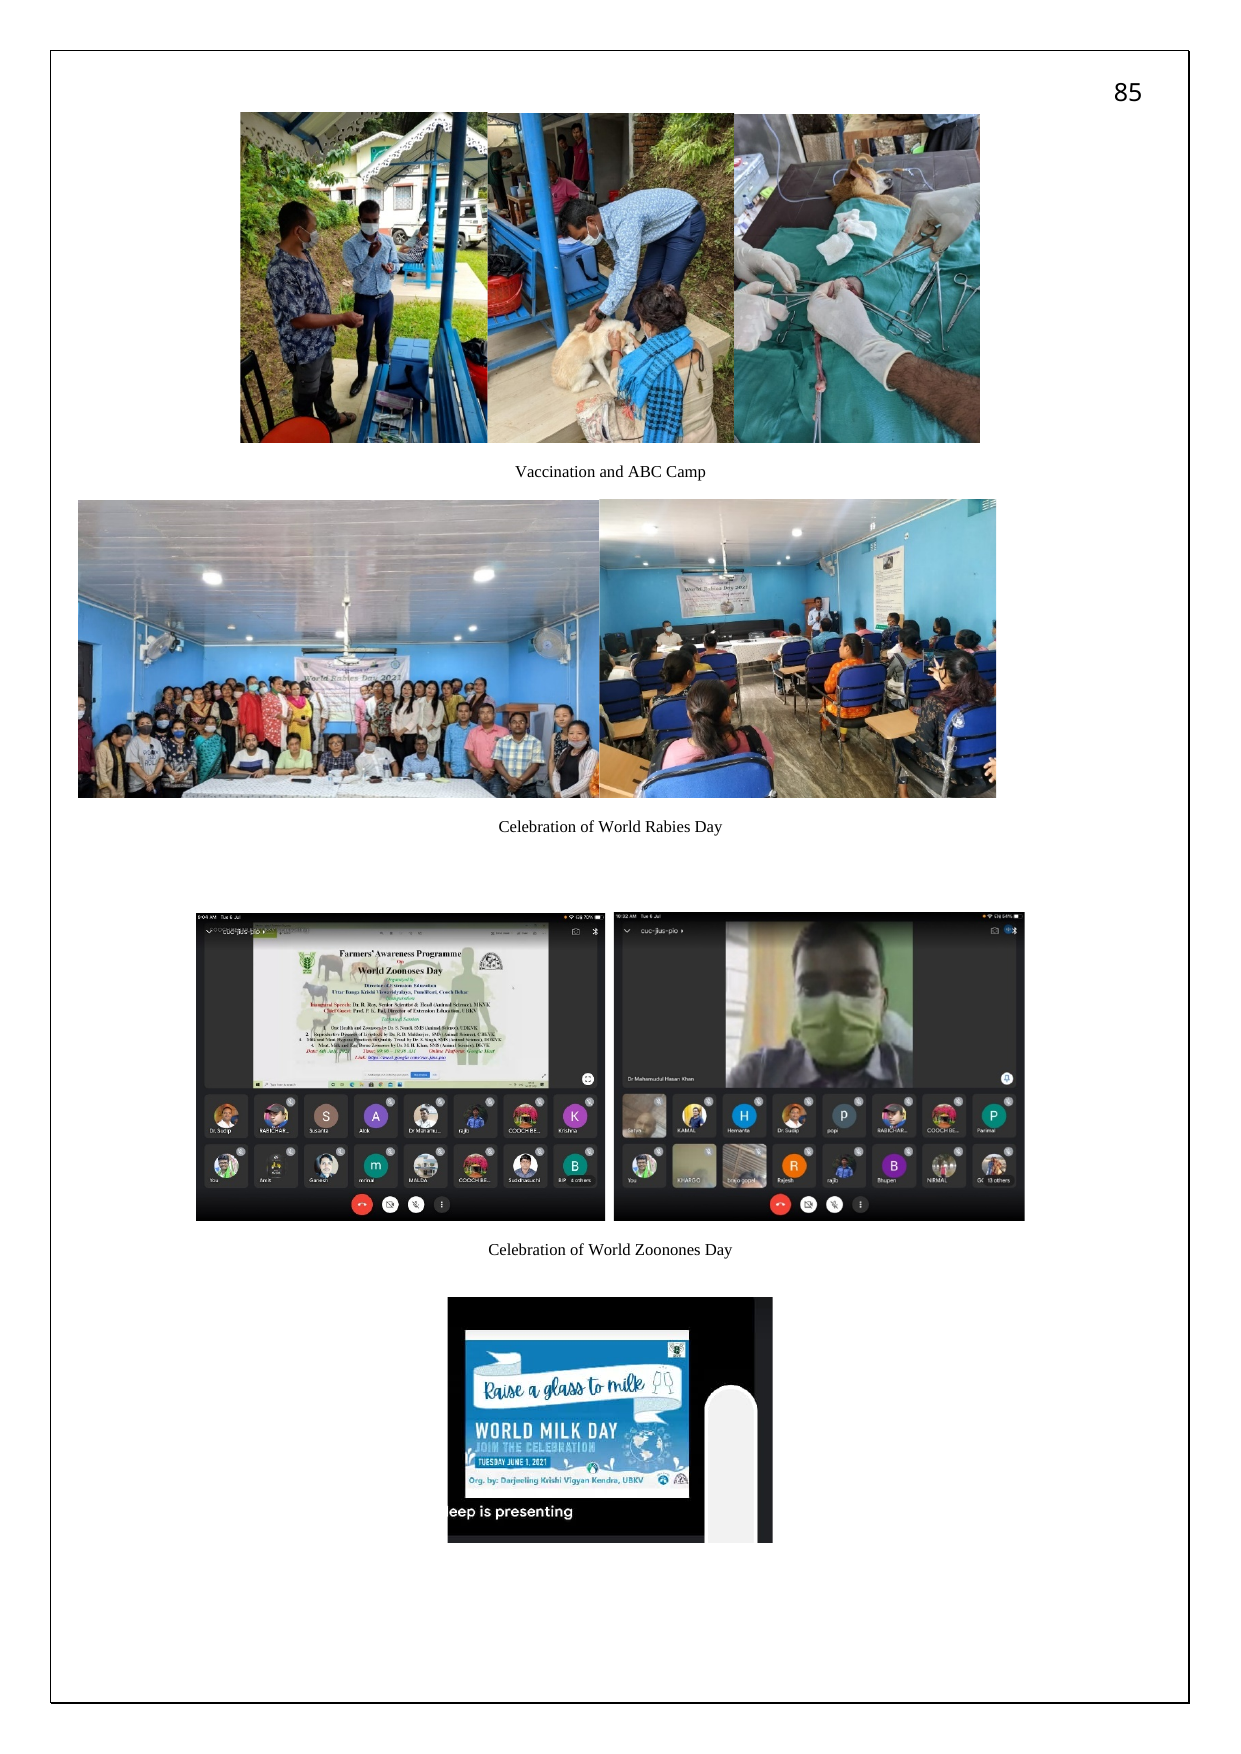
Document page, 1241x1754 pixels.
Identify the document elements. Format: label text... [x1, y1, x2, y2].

picture [447, 1297, 773, 1543]
picture [613, 912, 1025, 1221]
text Celebration of World Rabies Day [78, 816, 1142, 836]
text Celebration of World Zoonones Day [78, 1240, 1142, 1259]
picture [78, 499, 997, 798]
picture [240, 112, 980, 443]
text Vaccination and ABC Camp [78, 461, 1142, 481]
picture [196, 913, 606, 1221]
